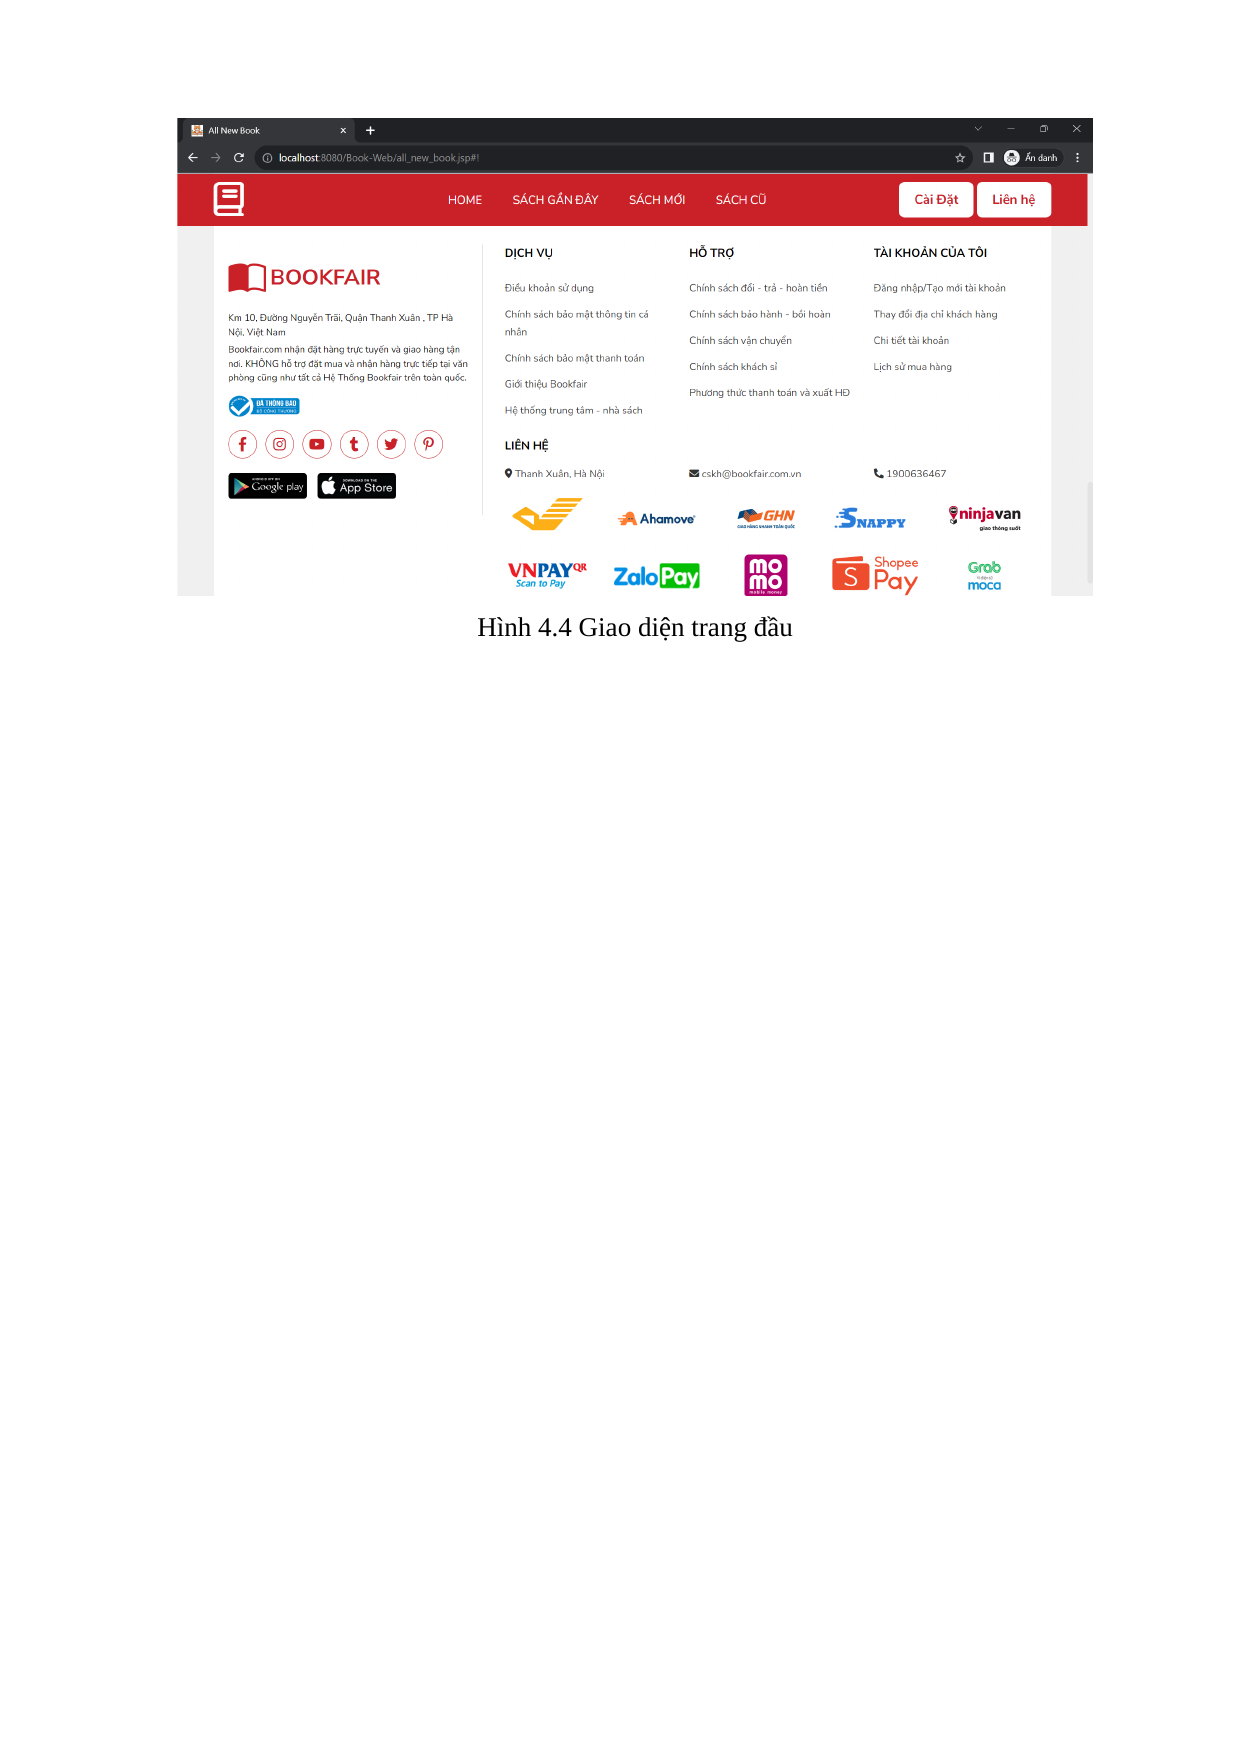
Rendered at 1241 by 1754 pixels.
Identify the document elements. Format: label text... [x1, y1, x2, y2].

text Hình 4.4 Giao diện trang đầu [177, 611, 1092, 643]
picture [177, 118, 1093, 596]
